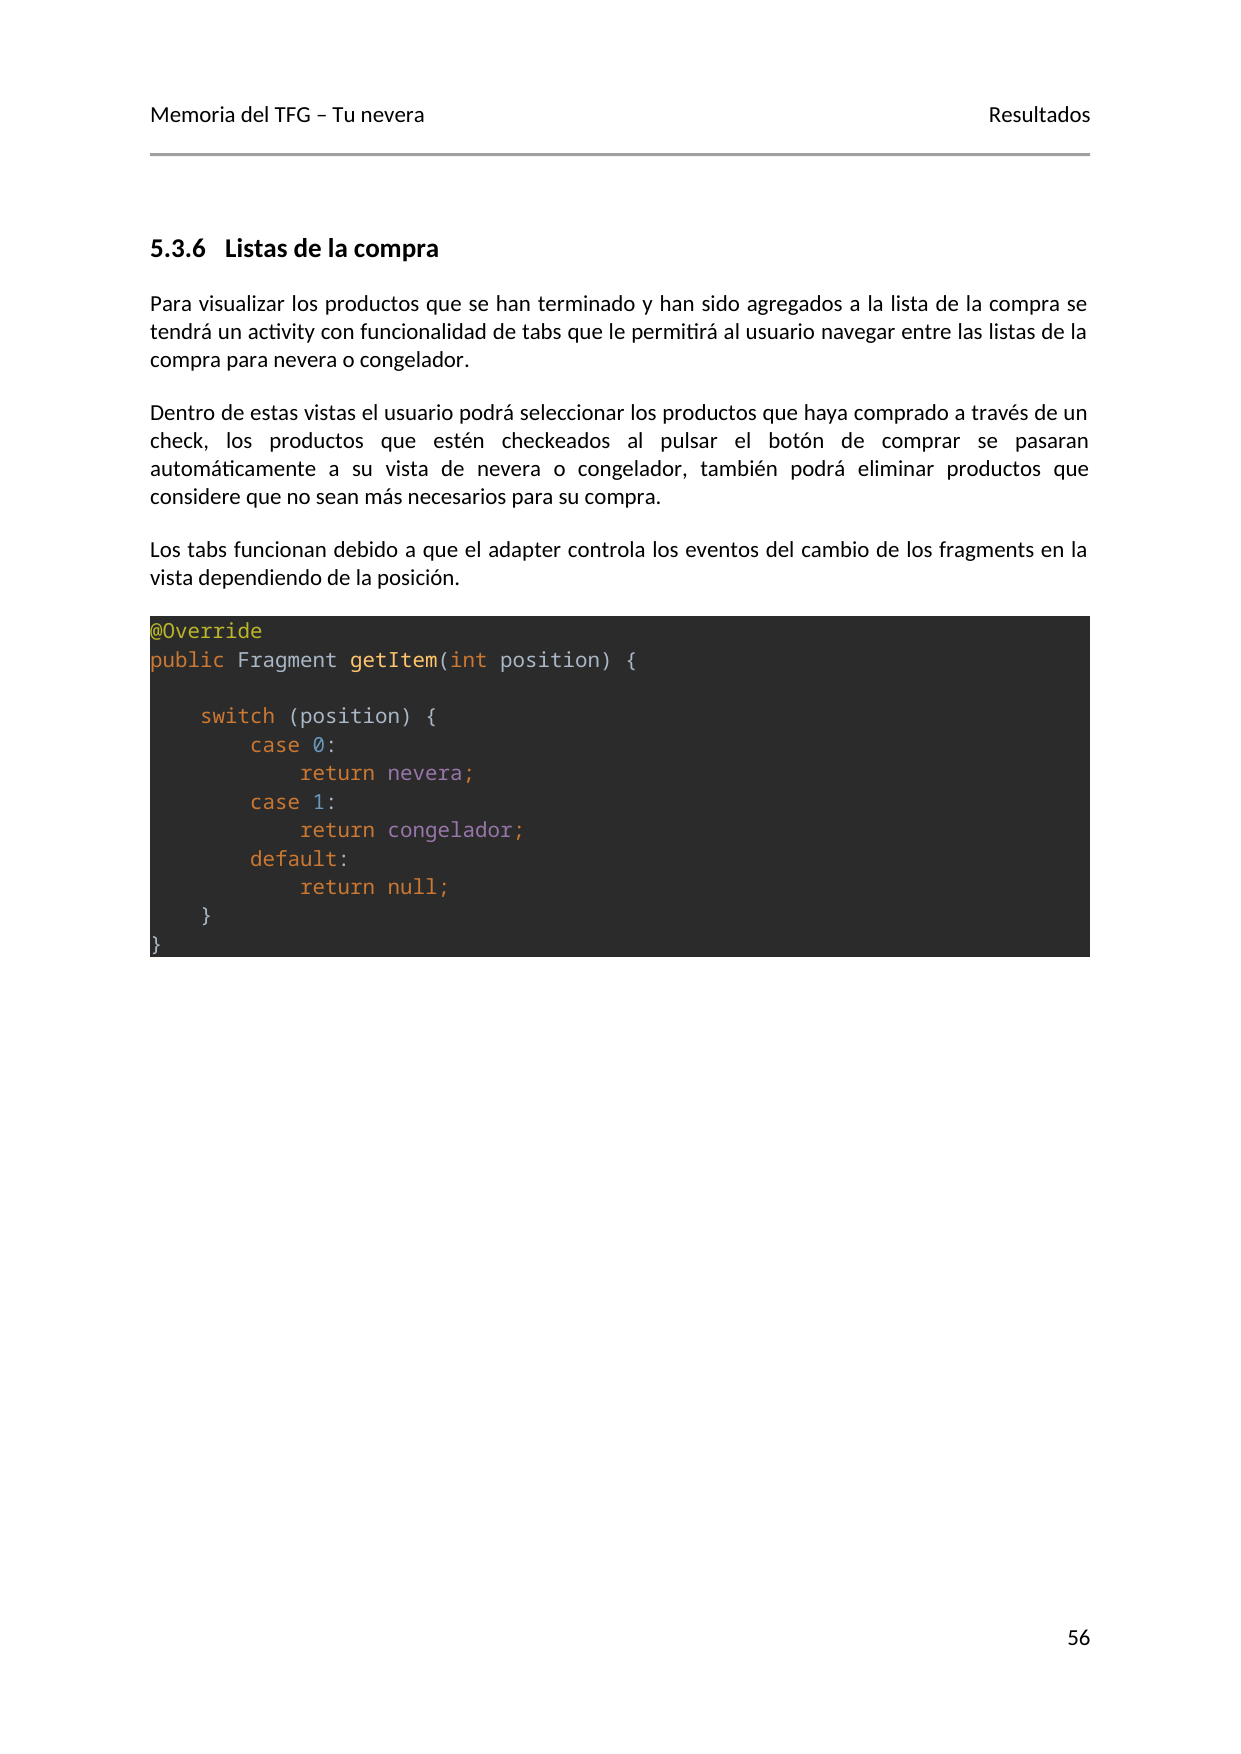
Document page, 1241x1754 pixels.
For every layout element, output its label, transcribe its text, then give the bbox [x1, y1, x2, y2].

text Los tabs funcionan debido a que el adapter controla los eventos del cambio de los fragments en la vista dependiendo de la posición. [150, 535, 1090, 591]
text Para visualizar los productos que se han terminado y han sido agregados a la lista de la compra se tendrá un activity con funcionalidad de tabs que le permitirá al usuario navegar entre las listas de la compra para nevera o congelador. [150, 289, 1090, 373]
text @Override public Fragment getItem(int position) { switch (position) { case 0: return nevera; case 1: return congelador; default: return null; } } [150, 616, 1090, 957]
text 5.3.6 Listas de la compra [150, 231, 1090, 264]
text Dentro de estas vistas el usuario podrá seleccionar los productos que haya comprado a través de un check, los productos que estén checkeados al pulsar el botón de comprar se pasaran automáticamente a su vista de nevera o congelador, también podrá eliminar productos que considere que no sean más necesarios para su compra. [150, 398, 1090, 510]
